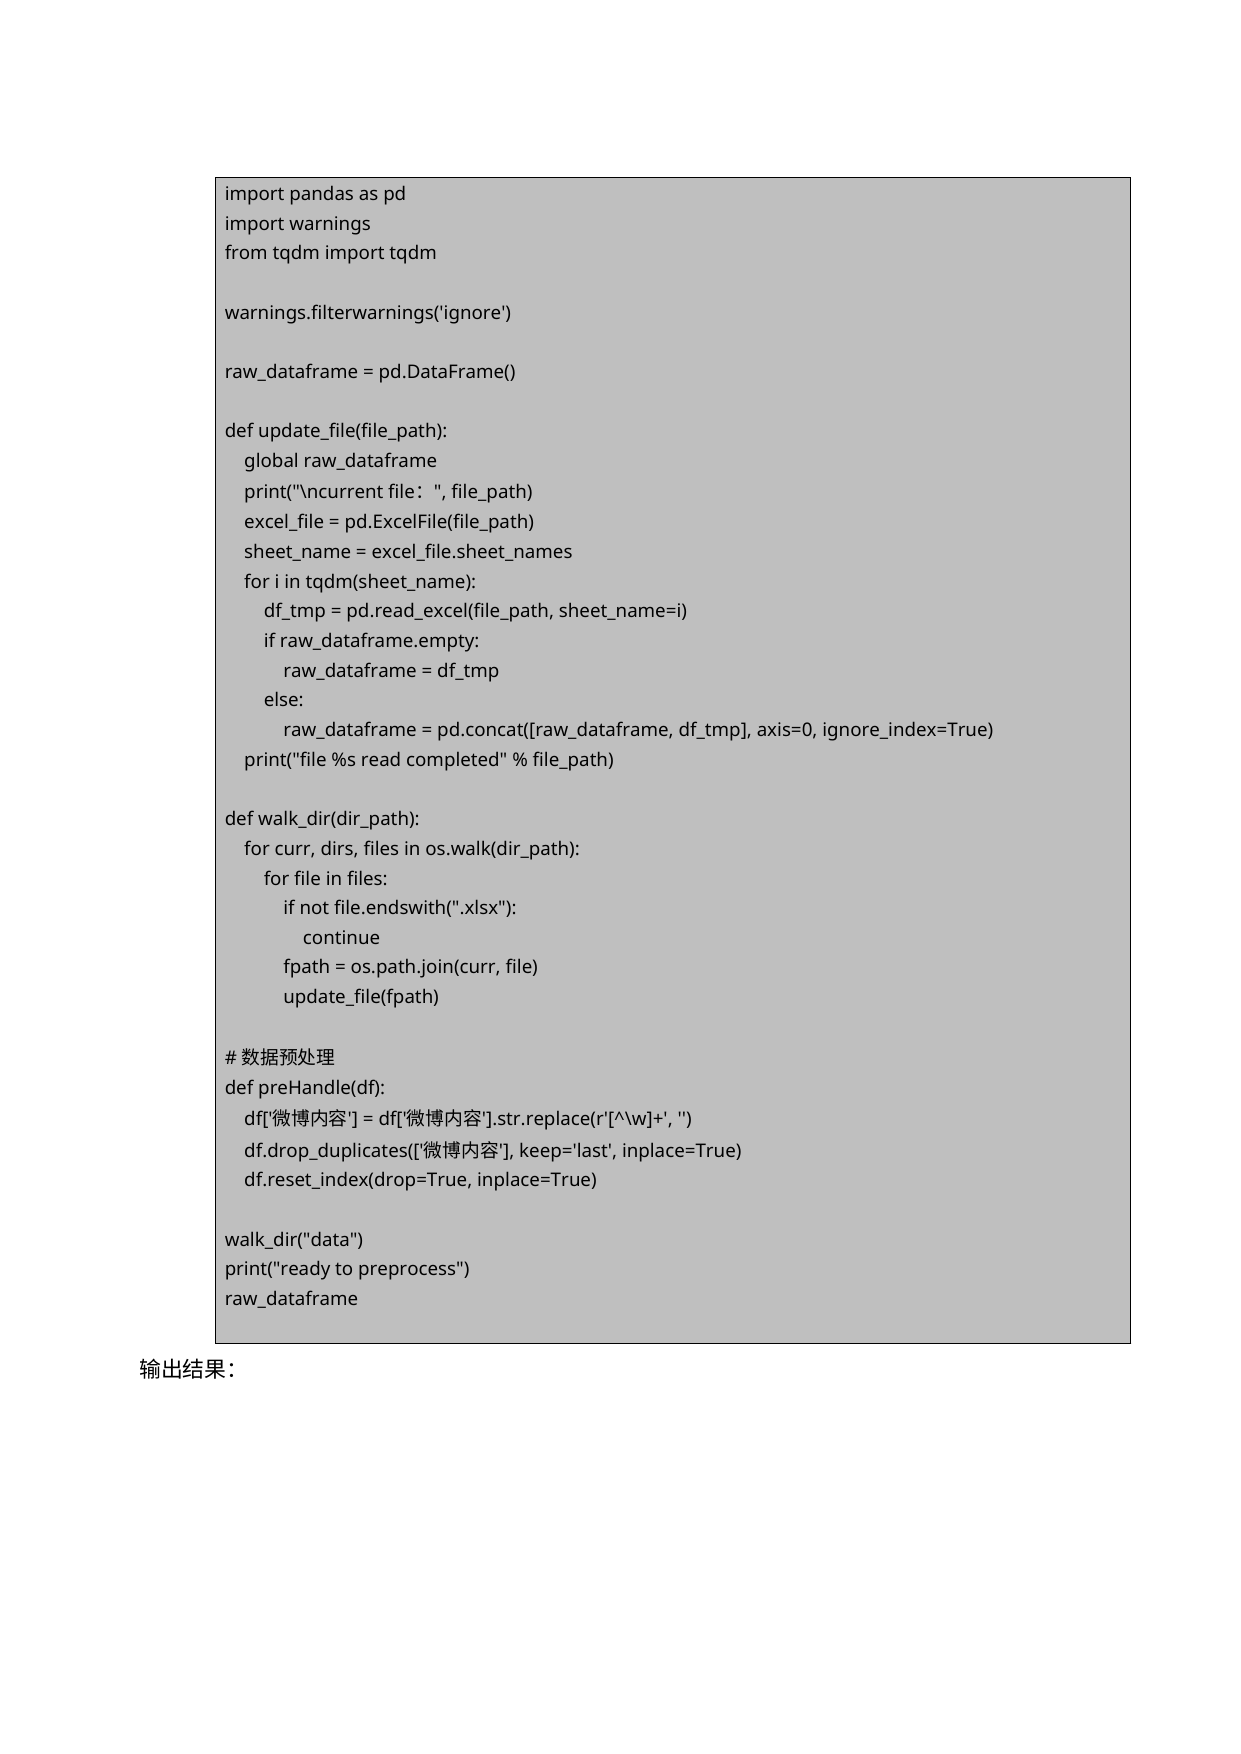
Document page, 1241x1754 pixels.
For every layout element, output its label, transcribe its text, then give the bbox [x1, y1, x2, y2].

text excel_file = pd.ExcelFile(file_path) [216, 505, 1130, 534]
text else: [216, 683, 1130, 712]
text import pandas as pd [216, 178, 1130, 206]
text sheet_name = excel_file.sheet_names [216, 535, 1130, 564]
text if raw_dataframe.empty: [216, 624, 1130, 653]
text # 数据预处理 [216, 1040, 1130, 1070]
text raw_dataframe = pd.DataFrame() [216, 355, 1130, 384]
text def preHandle(df): [216, 1071, 1130, 1100]
text if not file.endswith(".xlsx"): [216, 891, 1130, 920]
text raw_dataframe = df_tmp [216, 654, 1130, 682]
text def walk_dir(dir_path): [216, 802, 1130, 831]
text global raw_dataframe [216, 444, 1130, 473]
text update_file(fpath) [216, 980, 1130, 1009]
text df_tmp = pd.read_excel(file_path, sheet_name=i) [216, 594, 1130, 623]
text continue [216, 921, 1130, 950]
text print("file %s read completed" % file_path) [216, 743, 1130, 772]
text df.drop_duplicates(['微博内容'], keep='last', inplace=True) [216, 1132, 1130, 1162]
text raw_dataframe = pd.concat([raw_dataframe, df_tmp], axis=0, ignore_index=True) [216, 713, 1130, 742]
text 输出结果： [139, 1352, 1101, 1384]
text walk_dir("data") [216, 1223, 1130, 1252]
text from tqdm import tqdm [216, 237, 1130, 265]
text warnings.filterwarnings('ignore') [216, 296, 1130, 324]
text df['微博内容'] = df['微博内容'].str.replace(r'[^\w]+', '') [216, 1101, 1130, 1131]
text fpath = os.path.join(curr, file) [216, 951, 1130, 979]
text for file in files: [216, 862, 1130, 890]
text raw_dataframe [216, 1282, 1130, 1311]
text print("\ncurrent file：", file_path) [216, 474, 1130, 504]
text for i in tqdm(sheet_name): [216, 565, 1130, 593]
text print("ready to preprocess") [216, 1253, 1130, 1281]
text def update_file(file_path): [216, 415, 1130, 443]
text for curr, dirs, files in os.walk(dir_path): [216, 832, 1130, 861]
text import warnings [216, 207, 1130, 236]
text df.reset_index(drop=True, inplace=True) [216, 1163, 1130, 1192]
